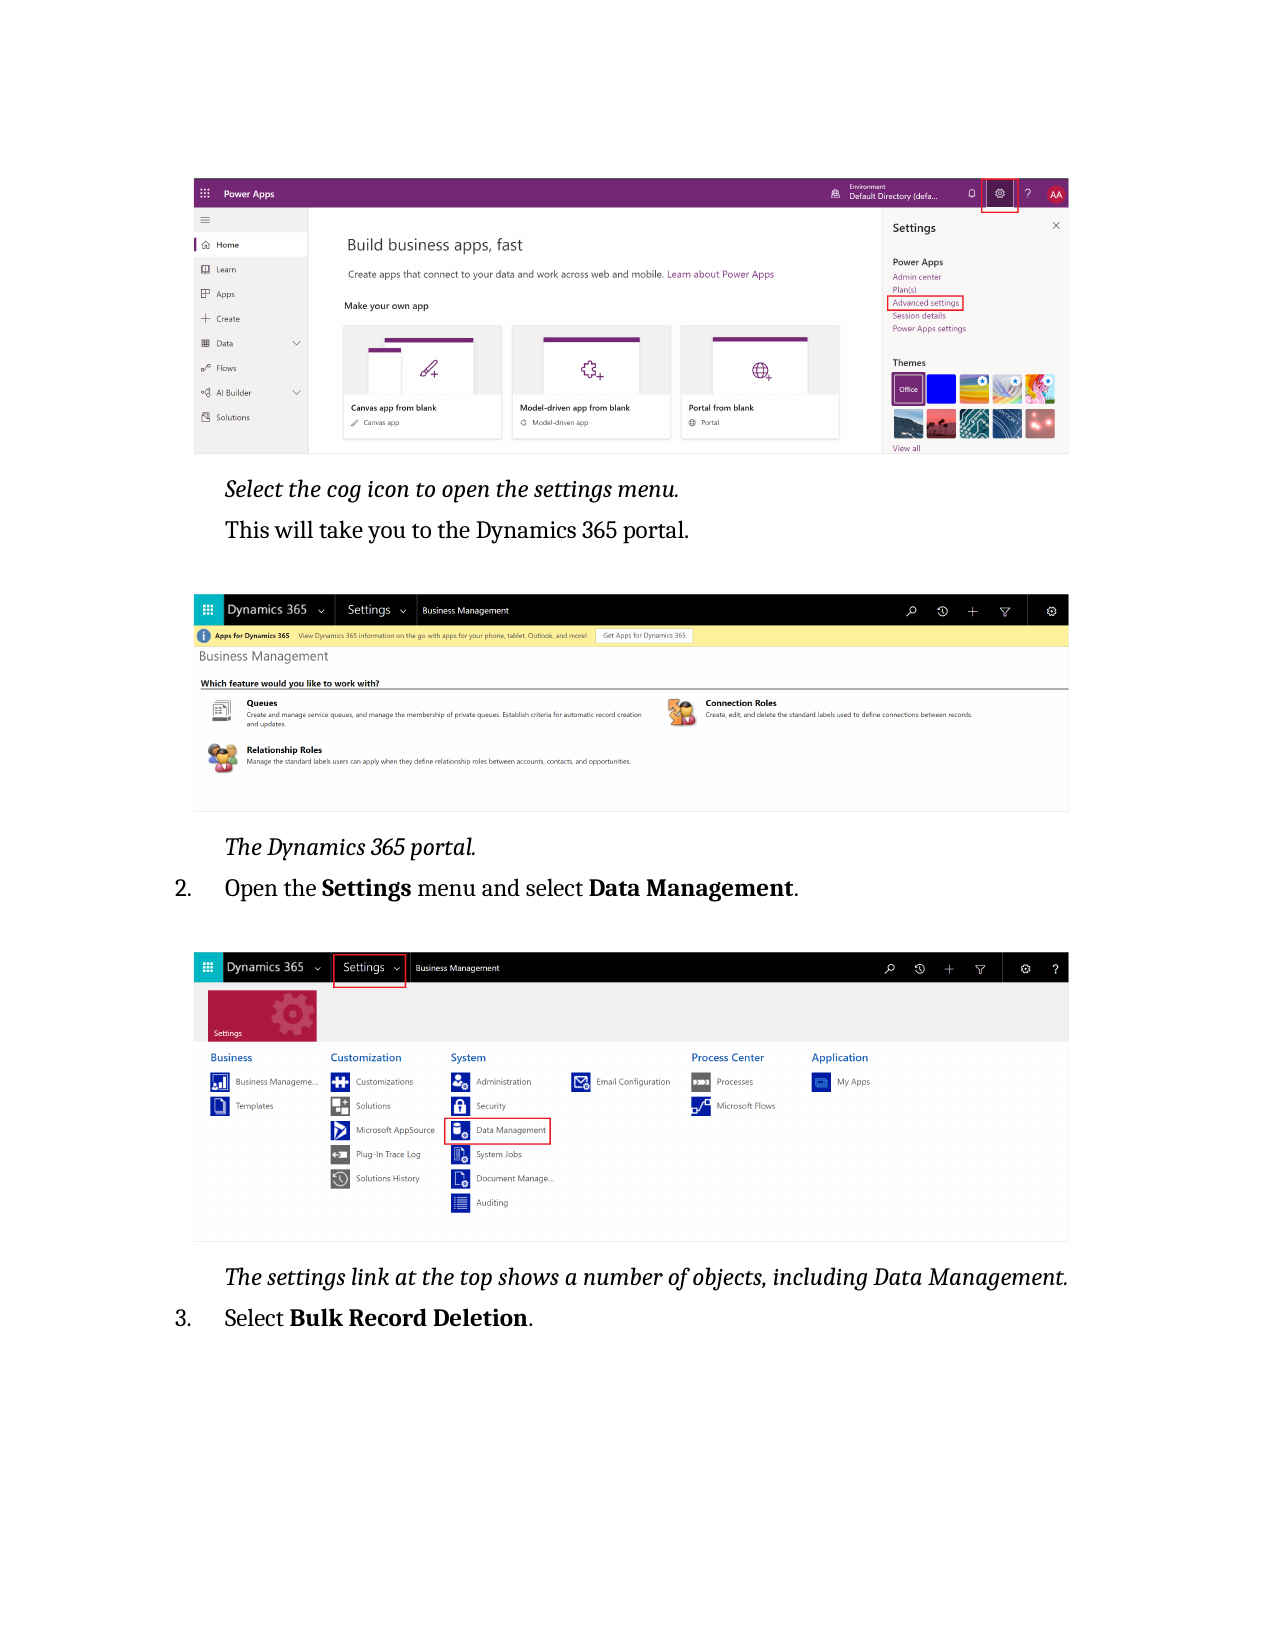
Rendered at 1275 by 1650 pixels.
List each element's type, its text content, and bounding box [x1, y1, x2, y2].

picture [193, 594, 1069, 812]
list Open the Settings menu and select Data Management. [175, 874, 1125, 903]
list Select the cog icon to open the settings menu. [175, 475, 1125, 503]
list The Dynamics 365 portal. [175, 833, 1125, 862]
list Select Bulk Record Deletion. [175, 1304, 1125, 1333]
picture [193, 178, 1069, 454]
list This will take you to the Dynamics 365 portal. [175, 516, 1125, 545]
picture [193, 952, 1069, 1242]
list The settings link at the top shows a number of objects, including Data Management. [175, 1263, 1125, 1292]
